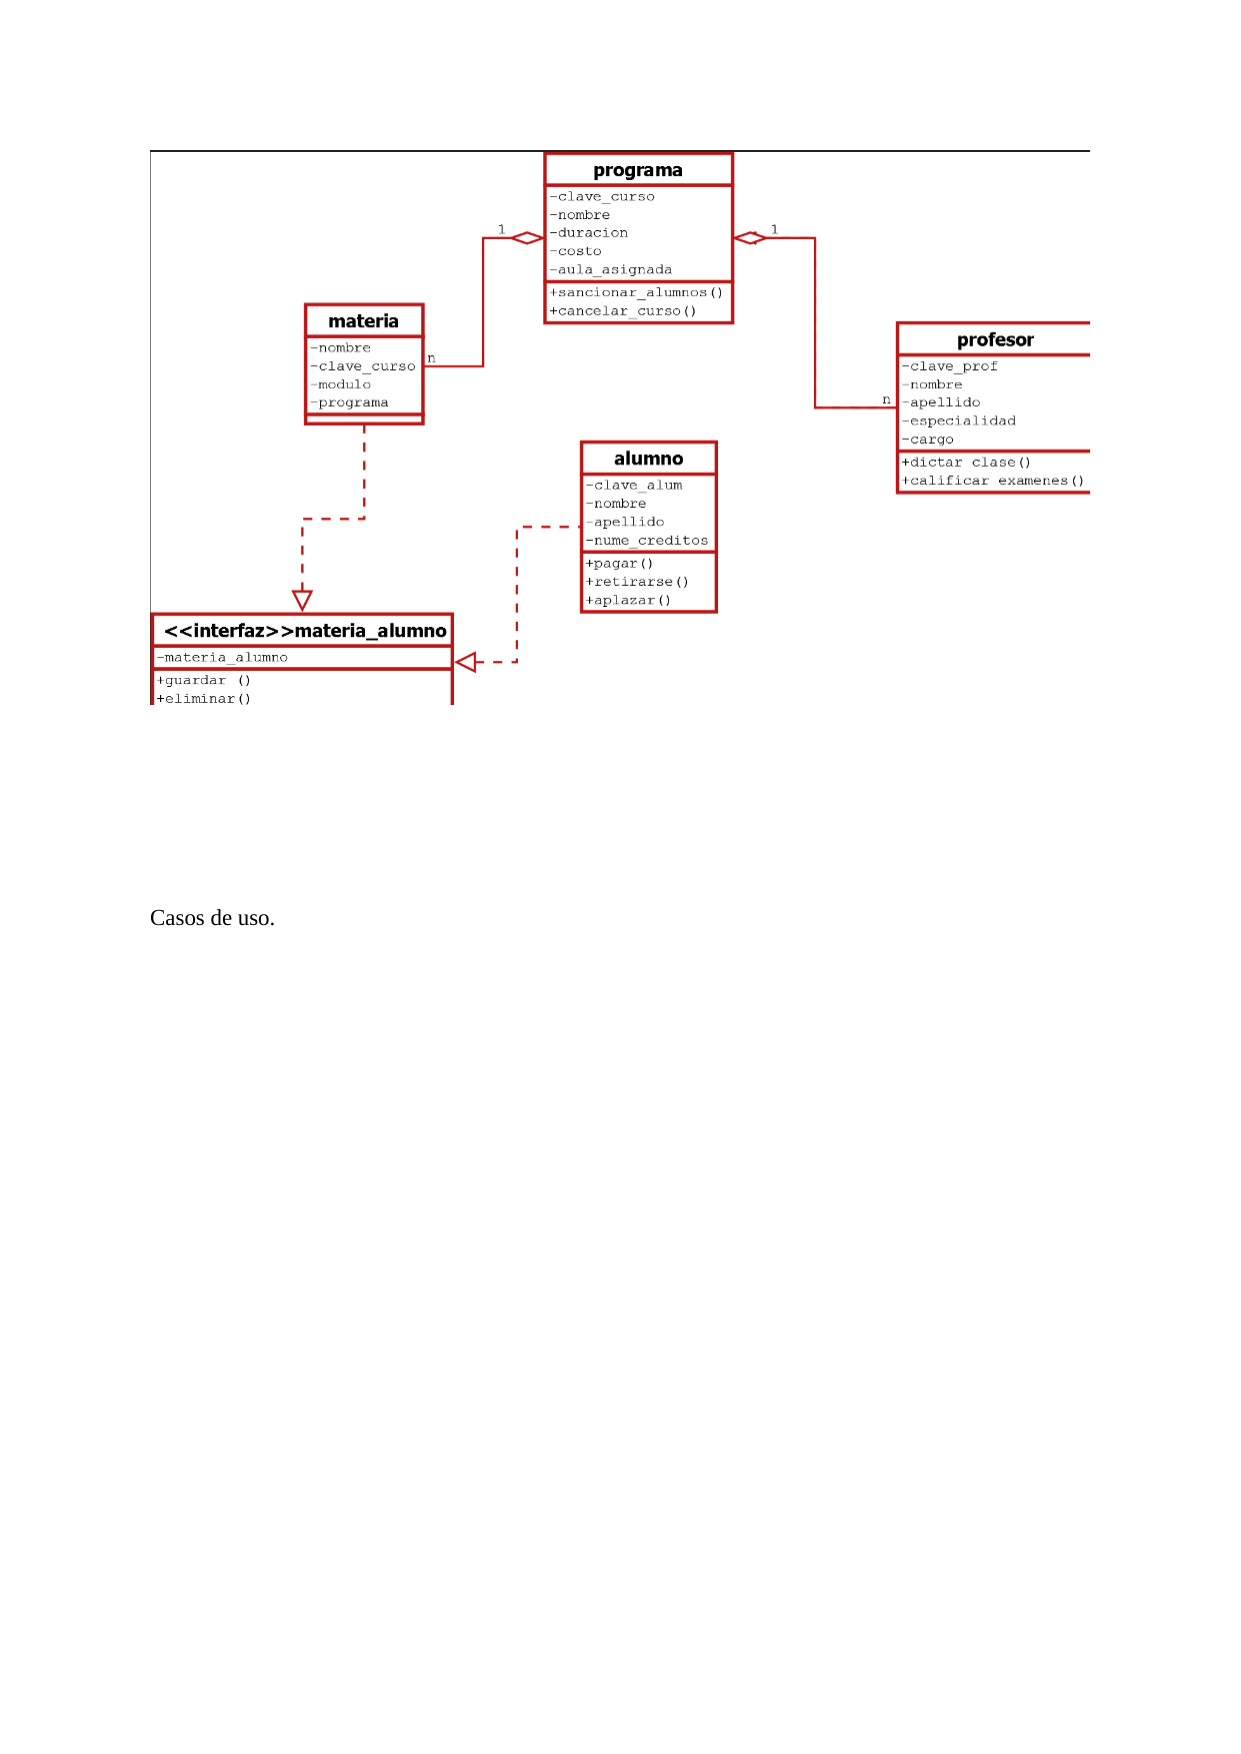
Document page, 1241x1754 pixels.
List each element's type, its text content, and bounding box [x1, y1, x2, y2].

picture [150, 150, 1091, 705]
text Casos de uso. [150, 904, 1090, 930]
